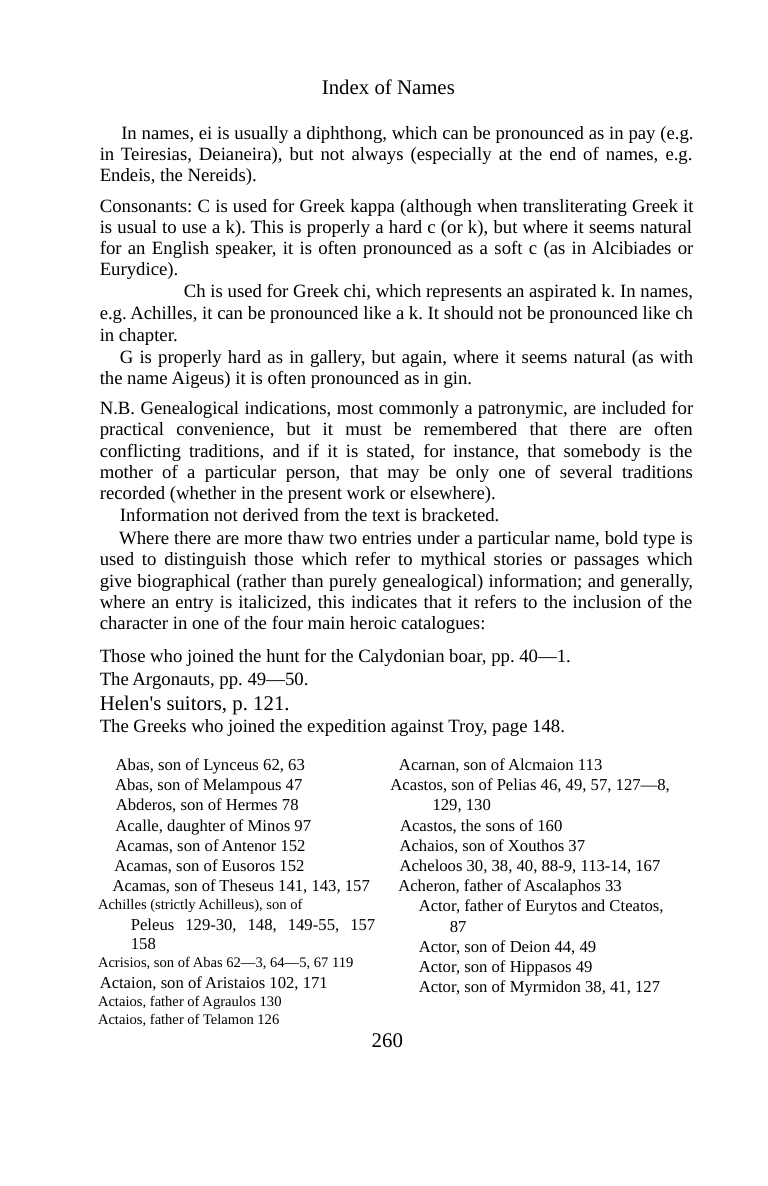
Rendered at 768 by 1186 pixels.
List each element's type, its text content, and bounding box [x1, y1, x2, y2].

text Acamas, son of Eusoros 152 Acheloos 30, 38, 40, 88-9, 113-14, 167 [98, 856, 696, 875]
text Helen's suitors, p. 121. [99, 691, 694, 715]
text Actor, son of Myrmidon 38, 41, 127 [418, 977, 694, 996]
text Where there are more thaw two entries under a particular name, bold type is used to distinguish those which refer to mythical stories or passages which give biographical (rather than purely genealogical) information; and generally, where an entry is italicized, this indicates that it refers to the inclusion of the character in one of the four main heroic catalogues: [99, 528, 694, 633]
text Actaion, son of Aristaios 102, 171 [99, 972, 375, 992]
text Consonants: C is used for Greek kappa (although when transliterating Greek it is usual to use a k). This is properly a hard c (or k), but where it seems natural for an English speaker, it is often pronounced as a soft c (as in Alcibiades or Eurydice). [99, 195, 694, 280]
text Abderos, son of Hermes 78 129, 130 [98, 795, 696, 814]
text Acrisios, son of Abas 62—3, 64—5, 67 119 [98, 954, 377, 971]
text Actor, son of Deion 44, 49 [418, 937, 694, 956]
text Information not derived from the text is bracketed. [119, 505, 694, 526]
text In names, ei is usually a diphthong, which can be pronounced as in pay (e.g. in Teiresias, Deianeira), but not always (especially at the end of names, e.g. Endeis, the Nereids). [99, 122, 694, 186]
text Actaios, father of Telamon 126 [98, 1011, 377, 1028]
text Acamas, son of Antenor 152 Achaios, son of Xouthos 37 [98, 836, 696, 855]
text Abas, son of Lynceus 62, 63 Acarnan, son of Alcmaion 113 [98, 755, 696, 774]
text Actor, son of Hippasos 49 [418, 957, 694, 976]
text Those who joined the hunt for the Calydonian boar, pp. 40—1. [99, 646, 694, 667]
text G is properly hard as in gallery, but again, where it seems natural (as with the name Aigeus) it is often pronounced as in gin. [99, 346, 694, 389]
text Actor, father of Eurytos and Cteatos, [418, 896, 694, 915]
text Actaios, father of Agraulos 130 [98, 993, 377, 1009]
text The Argonauts, pp. 49—50. [99, 668, 694, 689]
text N.B. Genealogical indications, most commonly a patronymic, are included for practical convenience, but it must be remembered that there are often conflicting traditions, and if it is stated, for instance, that somebody is the mother of a particular person, that may be only one of several traditions recorded (whether in the present work or elsewhere). [99, 398, 694, 503]
text Achilles (strictly Achilleus), son of [98, 896, 377, 913]
text Acalle, daughter of Minos 97 Acastos, the sons of 160 [98, 815, 696, 834]
text Peleus 129-30, 148, 149-55, 157 158 [131, 914, 375, 953]
text Ch is used for Greek chi, which represents an aspirated k. In names, [98, 280, 693, 301]
text Abas, son of Melampous 47 Acastos, son of Pelias 46, 49, 57, 127—8, [98, 775, 696, 794]
text e.g. Achilles, it can be pronounced like a k. It should not be pronounced like ch in chapter. [99, 303, 694, 345]
text The Greeks who joined the expedition against Troy, page 148. [99, 715, 694, 736]
text 87 [449, 916, 694, 936]
text Acamas, son of Theseus 141, 143, 157 Acheron, father of Ascalaphos 33 [98, 876, 696, 895]
